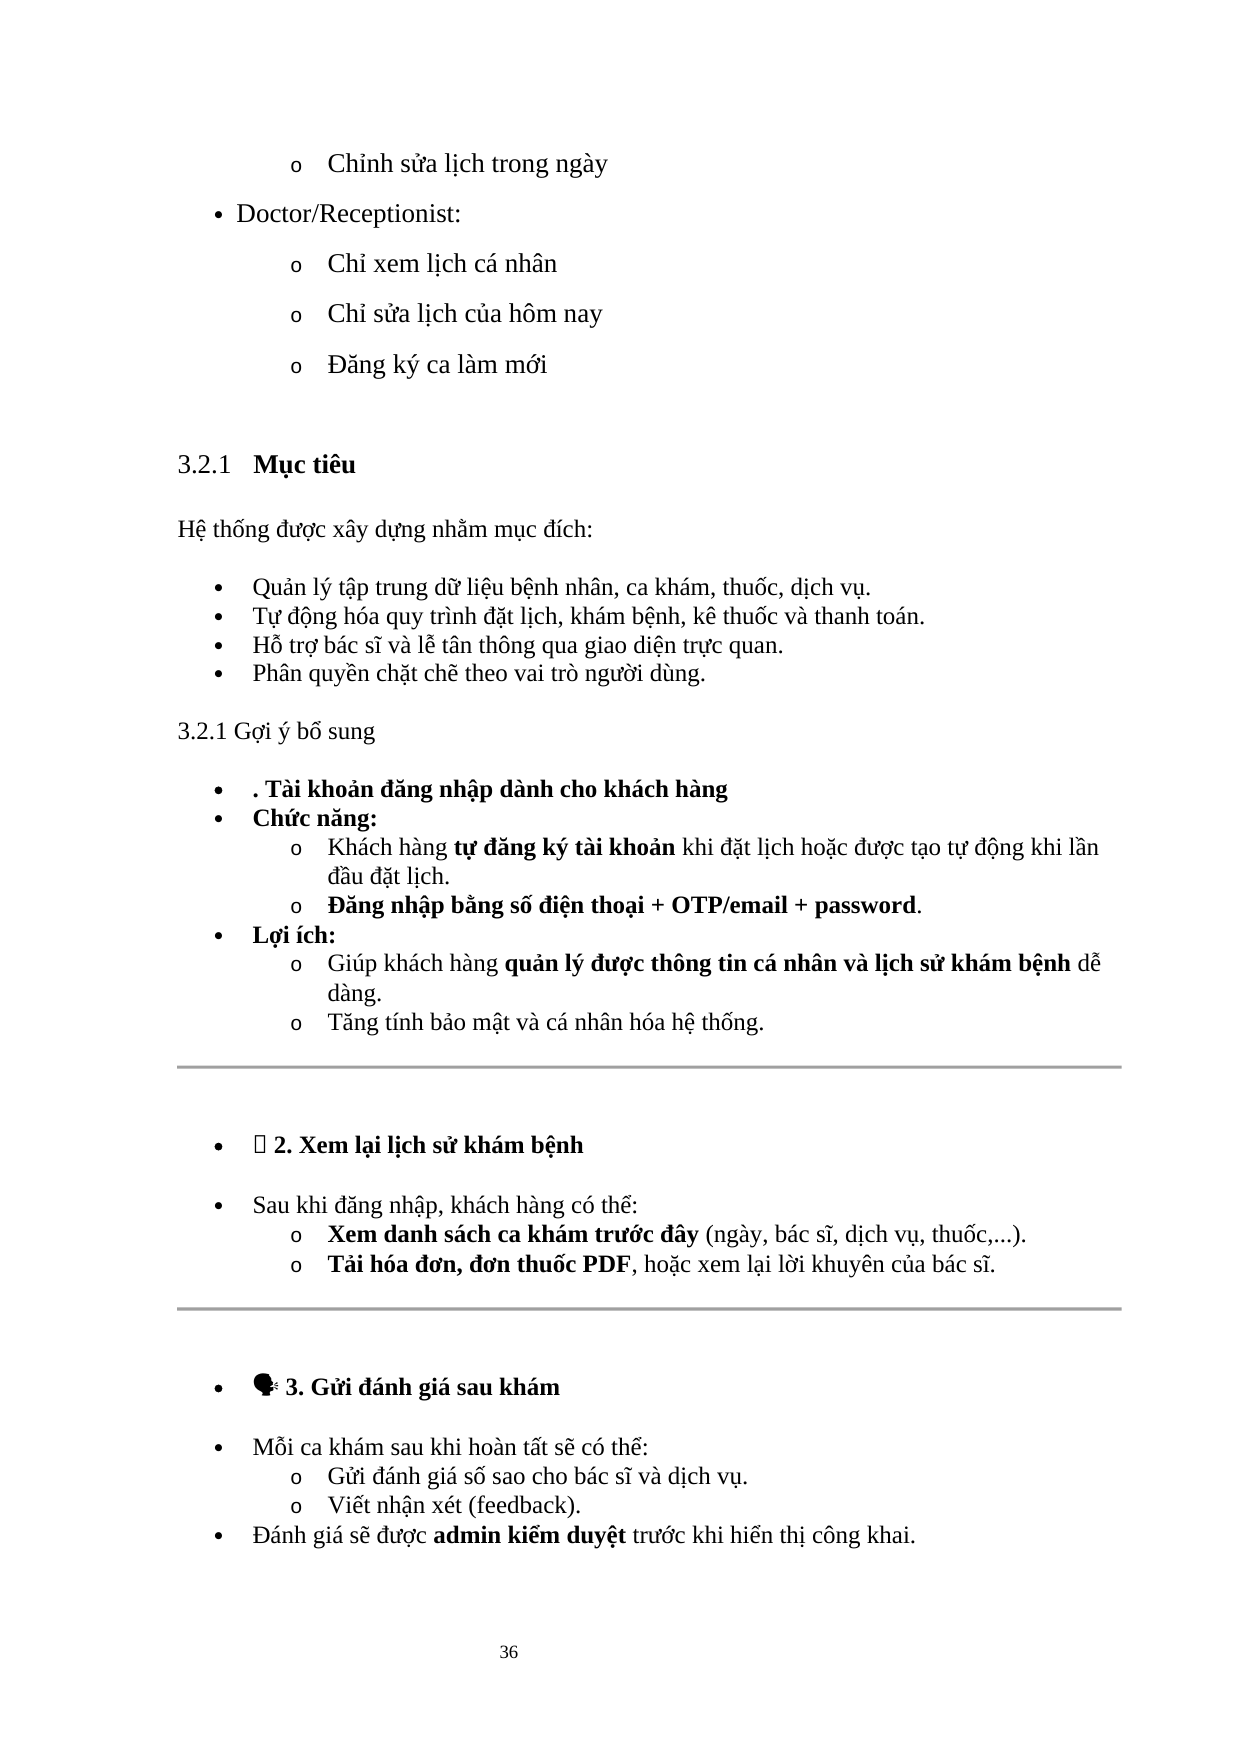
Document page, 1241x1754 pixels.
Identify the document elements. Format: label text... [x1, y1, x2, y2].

list 📄 2. Xem lại lịch sử khám bệnh [215, 1127, 1122, 1161]
list Tải hóa đơn, đơn thuốc PDF, hoặc xem lại lời khuyên của bác sĩ. [290, 1249, 1122, 1278]
list Quản lý tập trung dữ liệu bệnh nhân, ca khám, thuốc, dịch vụ. [215, 572, 1122, 601]
list 🗣️ 3. Gửi đánh giá sau khám [215, 1369, 1122, 1403]
text 3.2.1 Mục tiêu [177, 448, 1122, 479]
list Chỉnh sửa lịch trong ngày [290, 147, 1122, 178]
list Doctor/Receptionist: [215, 197, 1122, 228]
list Sau khi đăng nhập, khách hàng có thể: [215, 1190, 1122, 1219]
list Chức năng: [215, 803, 1122, 832]
list Đánh giá sẽ được admin kiểm duyệt trước khi hiển thị công khai. [215, 1520, 1122, 1549]
list Đăng ký ca làm mới [290, 348, 1122, 379]
list . Tài khoản đăng nhập dành cho khách hàng [215, 774, 1122, 803]
list Phân quyền chặt chẽ theo vai trò người dùng. [215, 658, 1122, 687]
text Hệ thống được xây dựng nhằm mục đích: [177, 514, 1122, 543]
list Tăng tính bảo mật và cá nhân hóa hệ thống. [290, 1007, 1122, 1036]
list Mỗi ca khám sau khi hoàn tất sẽ có thể: [215, 1432, 1122, 1461]
list Hỗ trợ bác sĩ và lễ tân thông qua giao diện trực quan. [215, 630, 1122, 658]
list Tự động hóa quy trình đặt lịch, khám bệnh, kê thuốc và thanh toán. [215, 601, 1122, 630]
list Giúp khách hàng quản lý được thông tin cá nhân và lịch sử khám bệnh dễ dàng. [290, 948, 1122, 1007]
list Lợi ích: [215, 920, 1122, 948]
list Xem danh sách ca khám trước đây (ngày, bác sĩ, dịch vụ, thuốc,...). [290, 1219, 1122, 1249]
list Chỉ sửa lịch của hôm nay [290, 297, 1122, 329]
list Khách hàng tự đăng ký tài khoản khi đặt lịch hoặc được tạo tự động khi lần đầu đặt lịch. [290, 832, 1122, 890]
list Chỉ xem lịch cá nhân [290, 247, 1122, 279]
list Gửi đánh giá số sao cho bác sĩ và dịch vụ. [290, 1461, 1122, 1491]
text 3.2.1 Gợi ý bổ sung [177, 716, 1122, 745]
list Đăng nhập bằng số điện thoại + OTP/email + password. [290, 890, 1122, 920]
list Viết nhận xét (feedback). [290, 1491, 1122, 1520]
